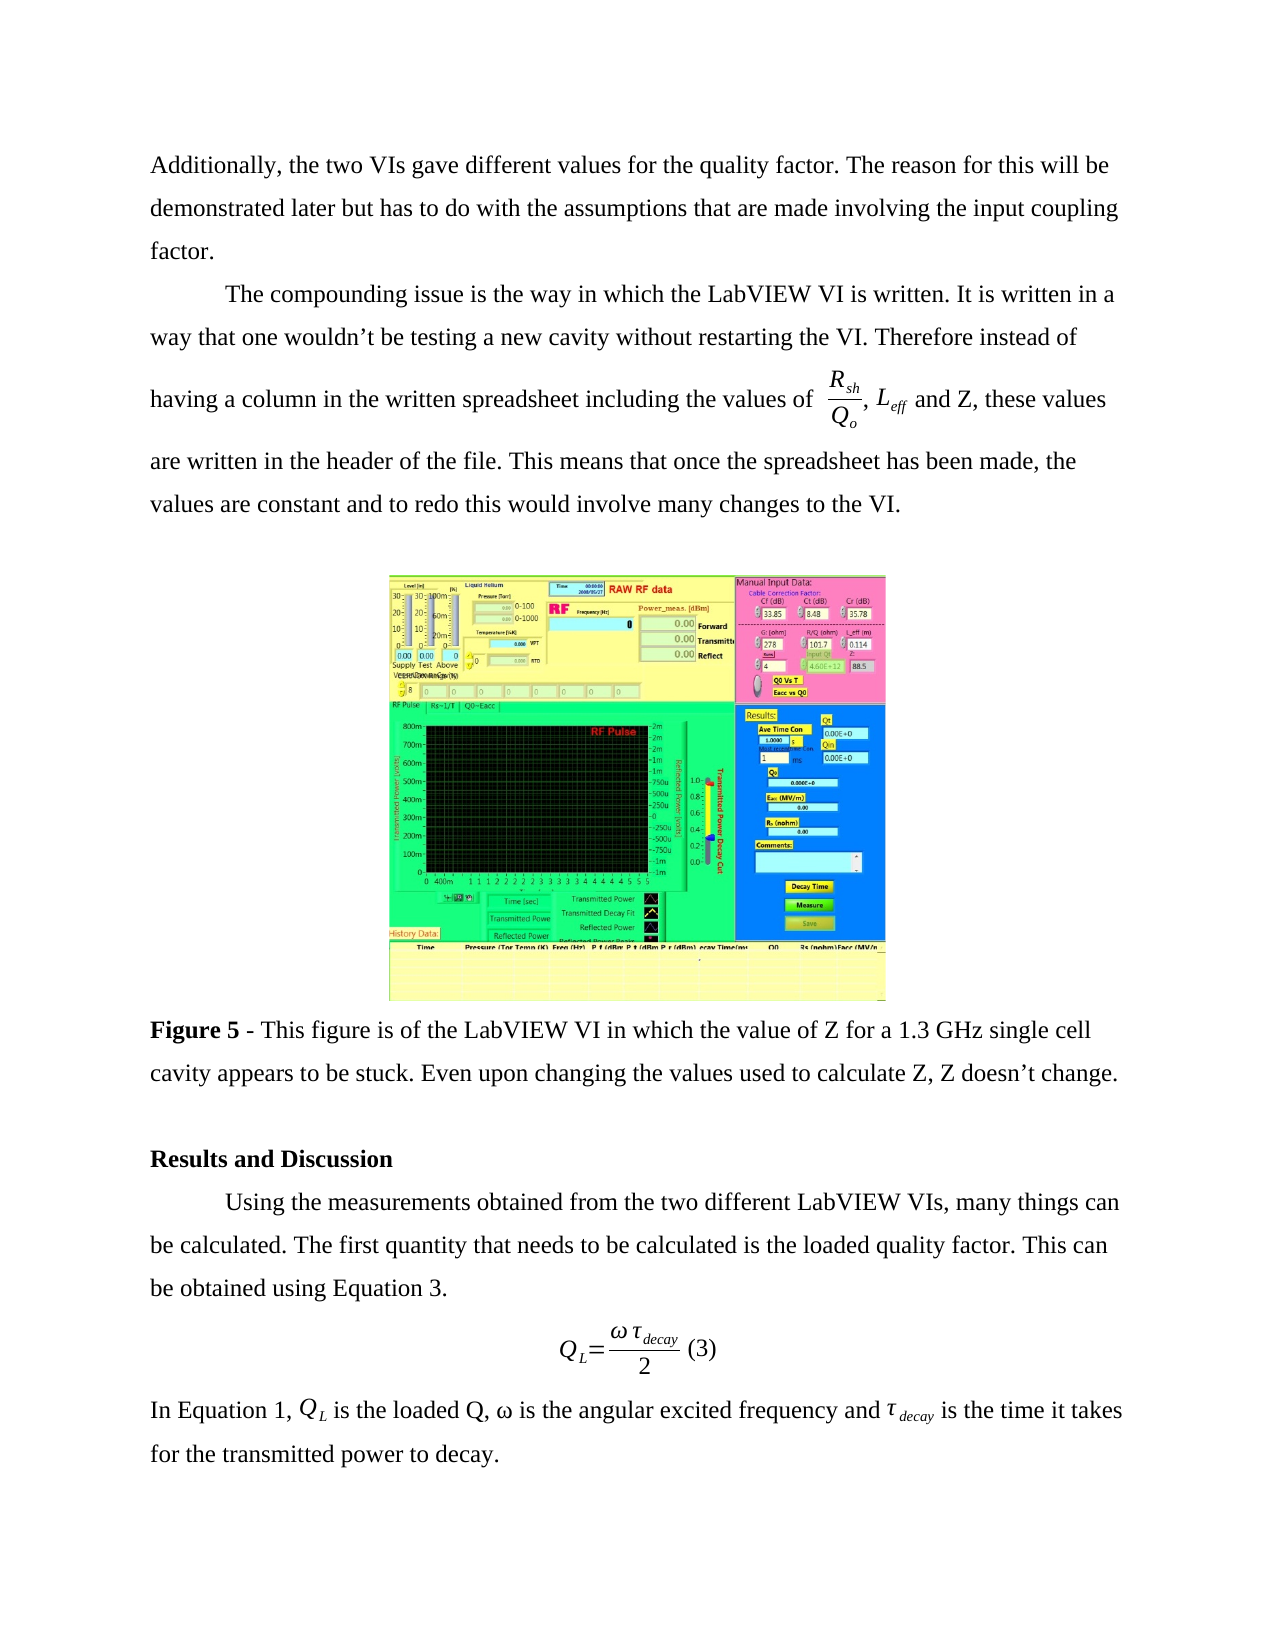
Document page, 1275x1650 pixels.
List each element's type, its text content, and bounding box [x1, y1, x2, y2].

picture [389, 575, 886, 1001]
text Figure 5 - This figure is of the LabVIEW VI in which the value of Z for a 1.3 GHz single cell cavity appears to be stuck. Even upon changing the values used to calculate Z, Z doesn’t change. [150, 1015, 1125, 1087]
text In Equation 1, is the loaded Q, ω is the angular excited frequency and is the time it takes for the transmitted power to decay. [150, 1394, 1125, 1468]
text (3) [150, 1317, 1125, 1379]
text Using the measurements obtained from the two different LabVIEW VIs, many things can be calculated. The first quantity that needs to be calculated is the loaded quality factor. This can be obtained using Equation 3. [150, 1187, 1125, 1302]
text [150, 150, 1125, 265]
text Results and Discussion [150, 1144, 1125, 1173]
text The compounding issue is the way in which the LabVIEW VI is written. It is written in a way that one wouldn’t be testing a new cavity without restarting the VI. Therefore instead of having a column in the written spreadsheet including the values of , and Z, these values are written in the header of the file. This means that once the spreadsheet has been made, the values are constant and to redo this would involve many changes to the VI. [150, 279, 1125, 518]
